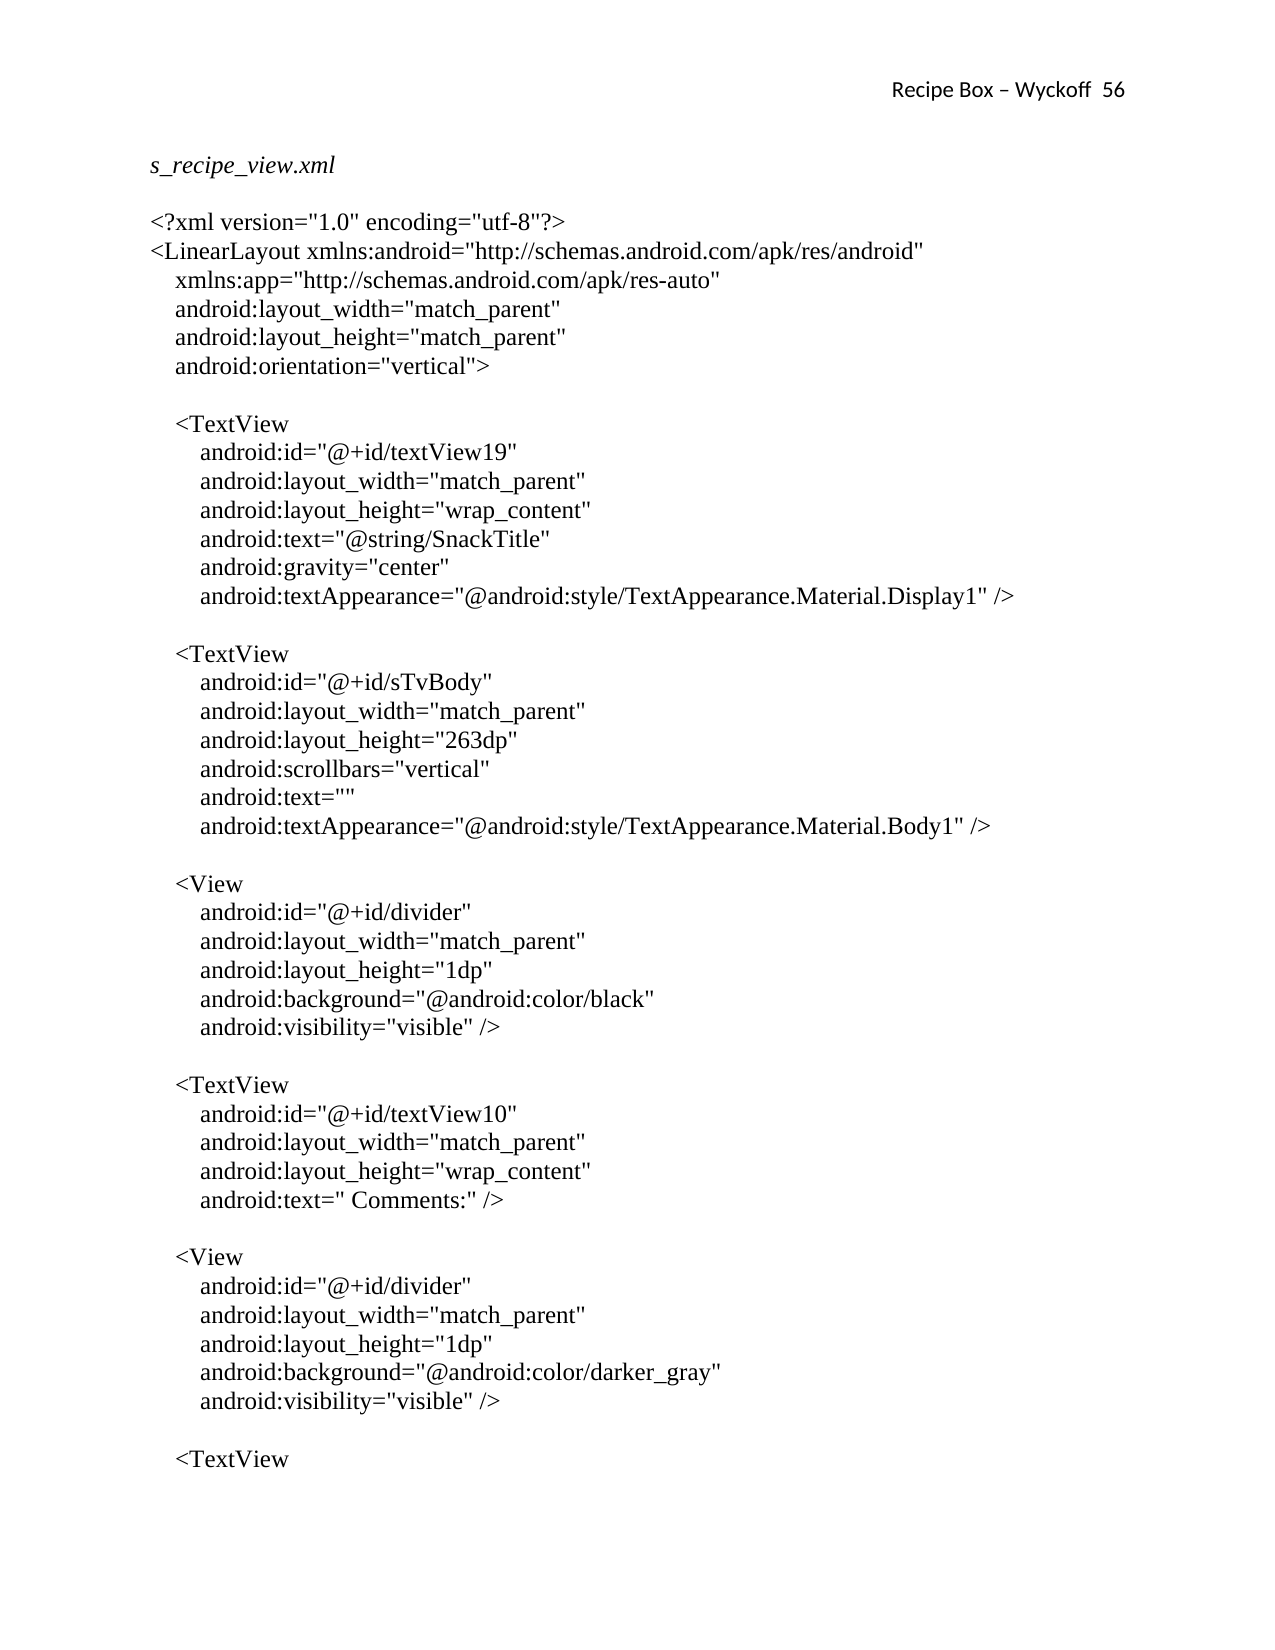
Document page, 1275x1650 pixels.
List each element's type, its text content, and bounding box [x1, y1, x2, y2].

text android:layout_width="match_parent" [150, 926, 1125, 955]
text android:layout_height="match_parent" [150, 322, 1125, 351]
text android:text="@string/SnackTitle" [150, 524, 1125, 552]
text android:layout_height="wrap_content" [150, 495, 1125, 524]
text android:layout_width="match_parent" [150, 1127, 1125, 1156]
text android:textAppearance="@android:style/TextAppearance.Material.Body1" /> [150, 811, 1125, 840]
text android:scrollbars="vertical" [150, 754, 1125, 782]
text android:orientation="vertical"> [150, 351, 1125, 380]
text android:layout_width="match_parent" [150, 294, 1125, 322]
text android:layout_width="match_parent" [150, 696, 1125, 725]
text android:layout_width="match_parent" [150, 1300, 1125, 1329]
text <?xml version="1.0" encoding="utf-8"?> [150, 207, 1125, 236]
text android:id="@+id/divider" [150, 897, 1125, 926]
text android:background="@android:color/black" [150, 984, 1125, 1012]
text <TextView [150, 1070, 1125, 1099]
text android:layout_height="wrap_content" [150, 1156, 1125, 1185]
text s_recipe_view.xml [150, 150, 1125, 179]
text <View [150, 1242, 1125, 1271]
text <TextView [150, 639, 1125, 667]
text android:textAppearance="@android:style/TextAppearance.Material.Display1" /> [150, 581, 1125, 610]
text android:text="" [150, 782, 1125, 811]
text android:text=" Comments:" /> [150, 1185, 1125, 1214]
text android:layout_height="263dp" [150, 725, 1125, 754]
text <View [150, 869, 1125, 897]
text android:gravity="center" [150, 552, 1125, 581]
text xmlns:app="http://schemas.android.com/apk/res-auto" [150, 265, 1125, 294]
text android:id="@+id/textView19" [150, 437, 1125, 466]
text android:id="@+id/textView10" [150, 1099, 1125, 1127]
text android:id="@+id/sTvBody" [150, 667, 1125, 696]
text <TextView [150, 409, 1125, 437]
text android:visibility="visible" /> [150, 1012, 1125, 1041]
text android:background="@android:color/darker_gray" [150, 1357, 1125, 1386]
text <TextView [150, 1444, 1125, 1472]
text android:layout_height="1dp" [150, 1329, 1125, 1357]
text android:id="@+id/divider" [150, 1271, 1125, 1300]
text android:layout_height="1dp" [150, 955, 1125, 984]
text android:layout_width="match_parent" [150, 466, 1125, 495]
text <LinearLayout xmlns:android="http://schemas.android.com/apk/res/android" [150, 236, 1125, 265]
text android:visibility="visible" /> [150, 1386, 1125, 1415]
